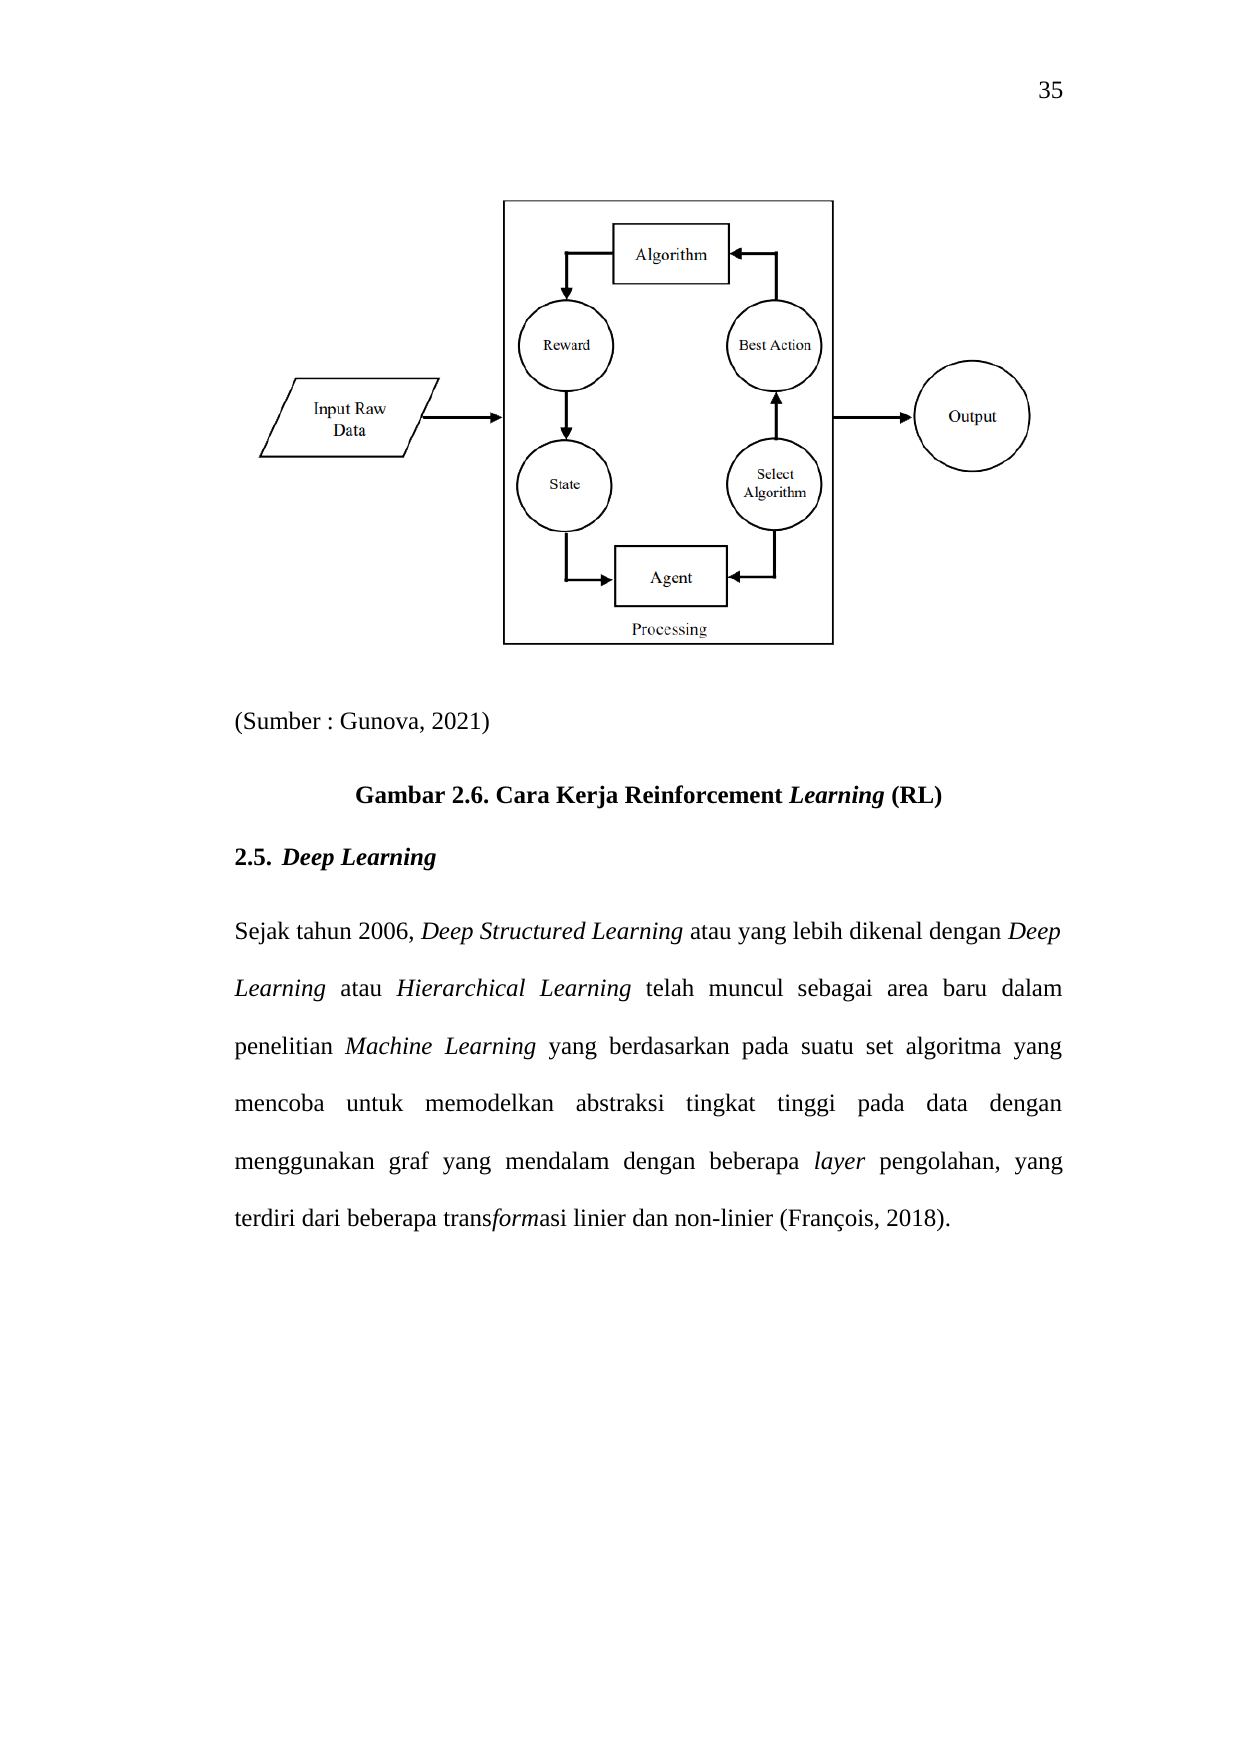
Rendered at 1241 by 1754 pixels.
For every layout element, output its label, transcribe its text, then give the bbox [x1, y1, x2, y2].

text Sejak tahun 2006, Deep Structured Learning atau yang lebih dikenal dengan Deep Learning atau Hierarchical Learning telah muncul sebagai area baru dalam penelitian Machine Learning yang berdasarkan pada suatu set algoritma yang mencoba untuk memodelkan abstraksi tingkat tinggi pada data dengan menggunakan graf yang mendalam dengan beberapa layer pengolahan, yang terdiri dari beberapa transformasi linier dan non-linier . [234, 916, 1063, 1232]
subtitle Deep Learning [234, 842, 1063, 870]
picture [234, 177, 1062, 661]
